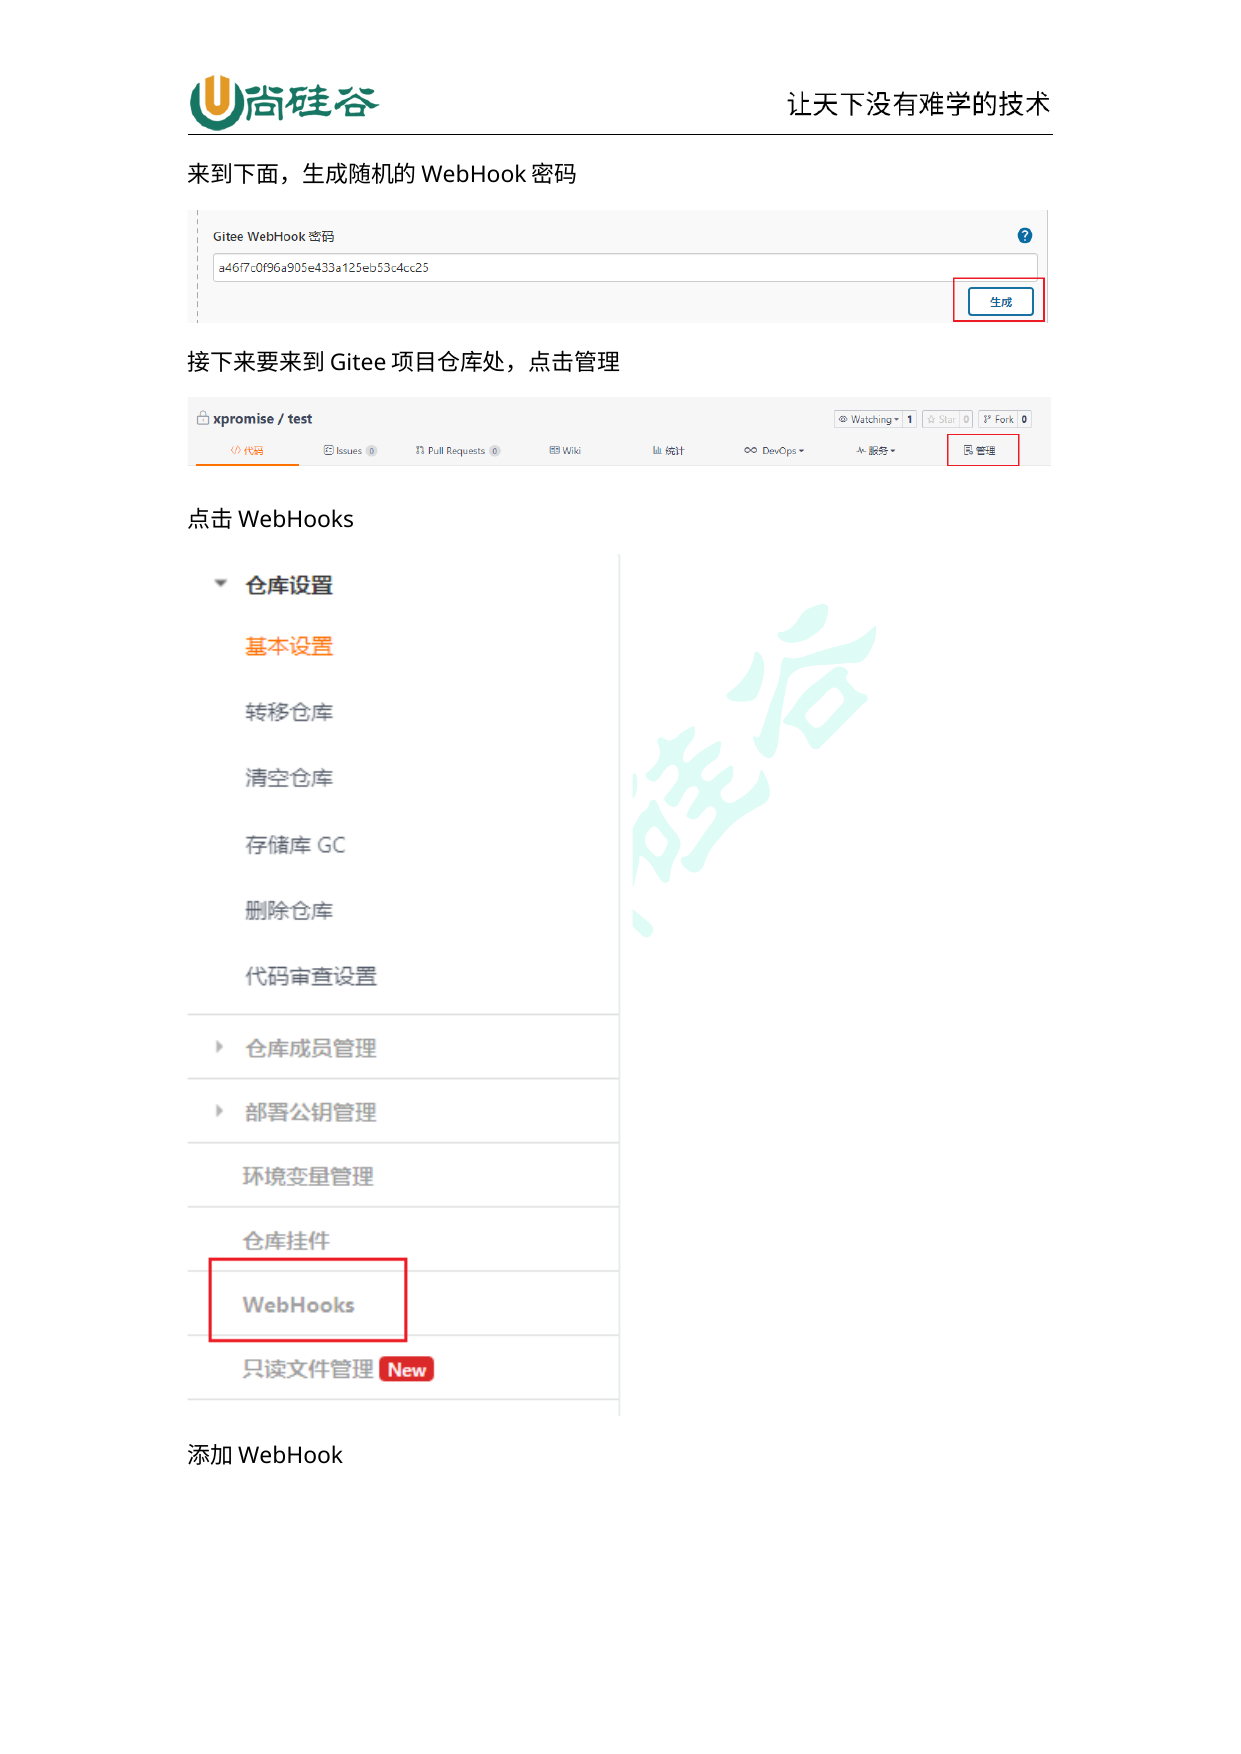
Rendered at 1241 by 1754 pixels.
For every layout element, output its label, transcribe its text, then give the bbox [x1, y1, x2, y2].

picture [187, 554, 633, 1416]
list 添加WebHook [187, 1437, 1053, 1470]
picture [187, 397, 1052, 480]
list 来到下面，生成随机的WebHook密码 [187, 156, 1053, 189]
picture [187, 73, 1053, 132]
picture [187, 210, 1052, 323]
list 点击WebHooks [187, 501, 1053, 534]
list 接下来要来到Gitee项目仓库处，点击管理 [187, 343, 1053, 377]
